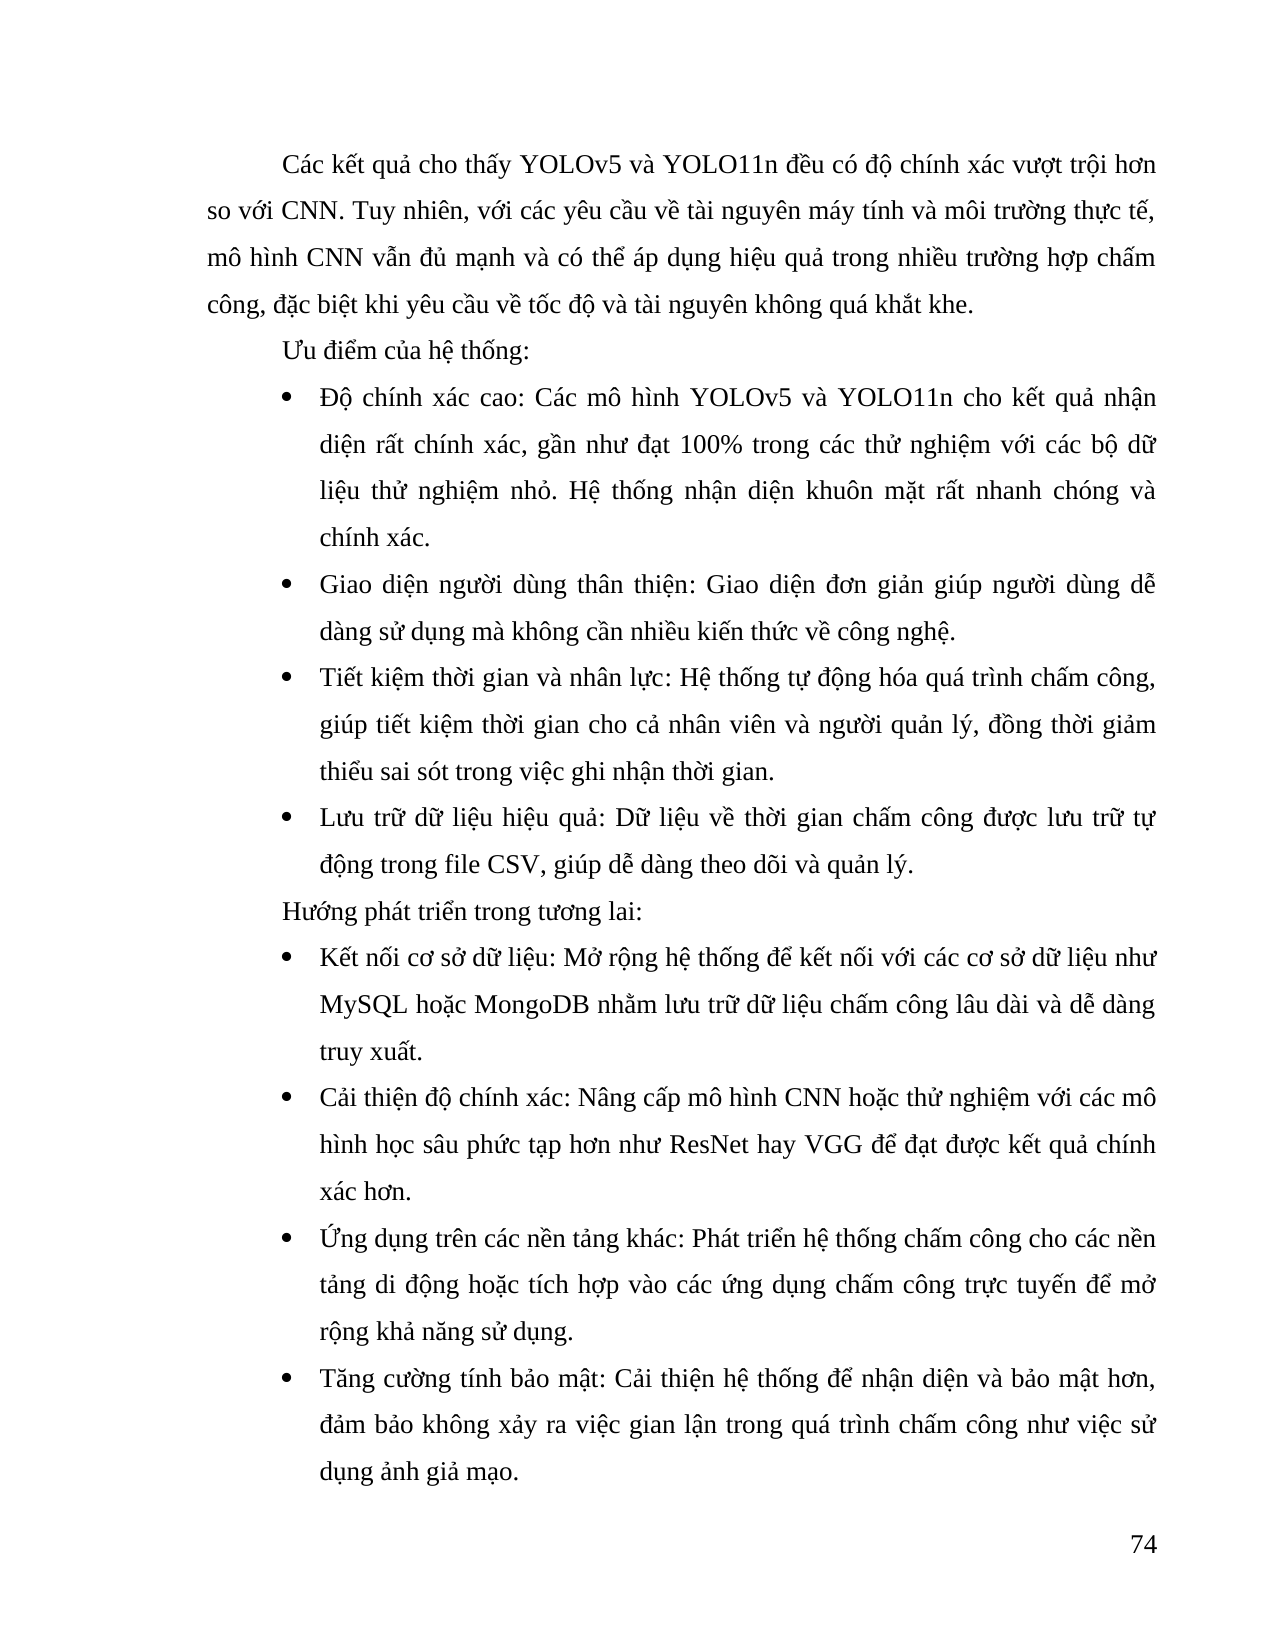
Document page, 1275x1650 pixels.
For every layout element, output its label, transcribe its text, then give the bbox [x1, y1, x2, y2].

list Tiết kiệm thời gian và nhân lực: Hệ thống tự động hóa quá trình chấm công, giúp tiết kiệm thời gian cho cả nhân viên và người quản lý, đồng thời giảm thiểu sai sót trong việc ghi nhận thời gian. [282, 661, 1157, 786]
list Ứng dụng trên các nền tảng khác: Phát triển hệ thống chấm công cho các nền tảng di động hoặc tích hợp vào các ứng dụng chấm công trực tuyến để mở rộng khả năng sử dụng. [282, 1222, 1157, 1346]
list Kết nối cơ sở dữ liệu: Mở rộng hệ thống để kết nối với các cơ sở dữ liệu như MySQL hoặc MongoDB nhằm lưu trữ dữ liệu chấm công lâu dài và dễ dàng truy xuất. [282, 941, 1157, 1066]
text Hướng phát triển trong tương lai: [207, 895, 1157, 926]
list Lưu trữ dữ liệu hiệu quả: Dữ liệu về thời gian chấm công được lưu trữ tự động trong file CSV, giúp dễ dàng theo dõi và quản lý. [282, 801, 1157, 879]
list Cải thiện độ chính xác: Nâng cấp mô hình CNN hoặc thử nghiệm với các mô hình học sâu phức tạp hơn như ResNet hay VGG để đạt được kết quả chính xác hơn. [282, 1082, 1157, 1206]
text Các kết quả cho thấy YOLOv5 và YOLO11n đều có độ chính xác vượt trội hơn so với CNN. Tuy nhiên, với các yêu cầu về tài nguyên máy tính và môi trường thực tế, mô hình CNN vẫn đủ mạnh và có thể áp dụng hiệu quả trong nhiều trường hợp chấm công, đặc biệt khi yêu cầu về tốc độ và tài nguyên không quá khắt khe. [207, 148, 1157, 319]
list Tăng cường tính bảo mật: Cải thiện hệ thống để nhận diện và bảo mật hơn, đảm bảo không xảy ra việc gian lận trong quá trình chấm công như việc sử dụng ảnh giả mạo. [282, 1362, 1157, 1486]
list Giao diện người dùng thân thiện: Giao diện đơn giản giúp người dùng dễ dàng sử dụng mà không cần nhiều kiến thức về công nghệ. [282, 568, 1157, 646]
list Độ chính xác cao: Các mô hình YOLOv5 và YOLO11n cho kết quả nhận diện rất chính xác, gần như đạt 100% trong các thử nghiệm với các bộ dữ liệu thử nghiệm nhỏ. Hệ thống nhận diện khuôn mặt rất nhanh chóng và chính xác. [282, 381, 1157, 552]
text Ưu điểm của hệ thống: [207, 334, 1157, 366]
